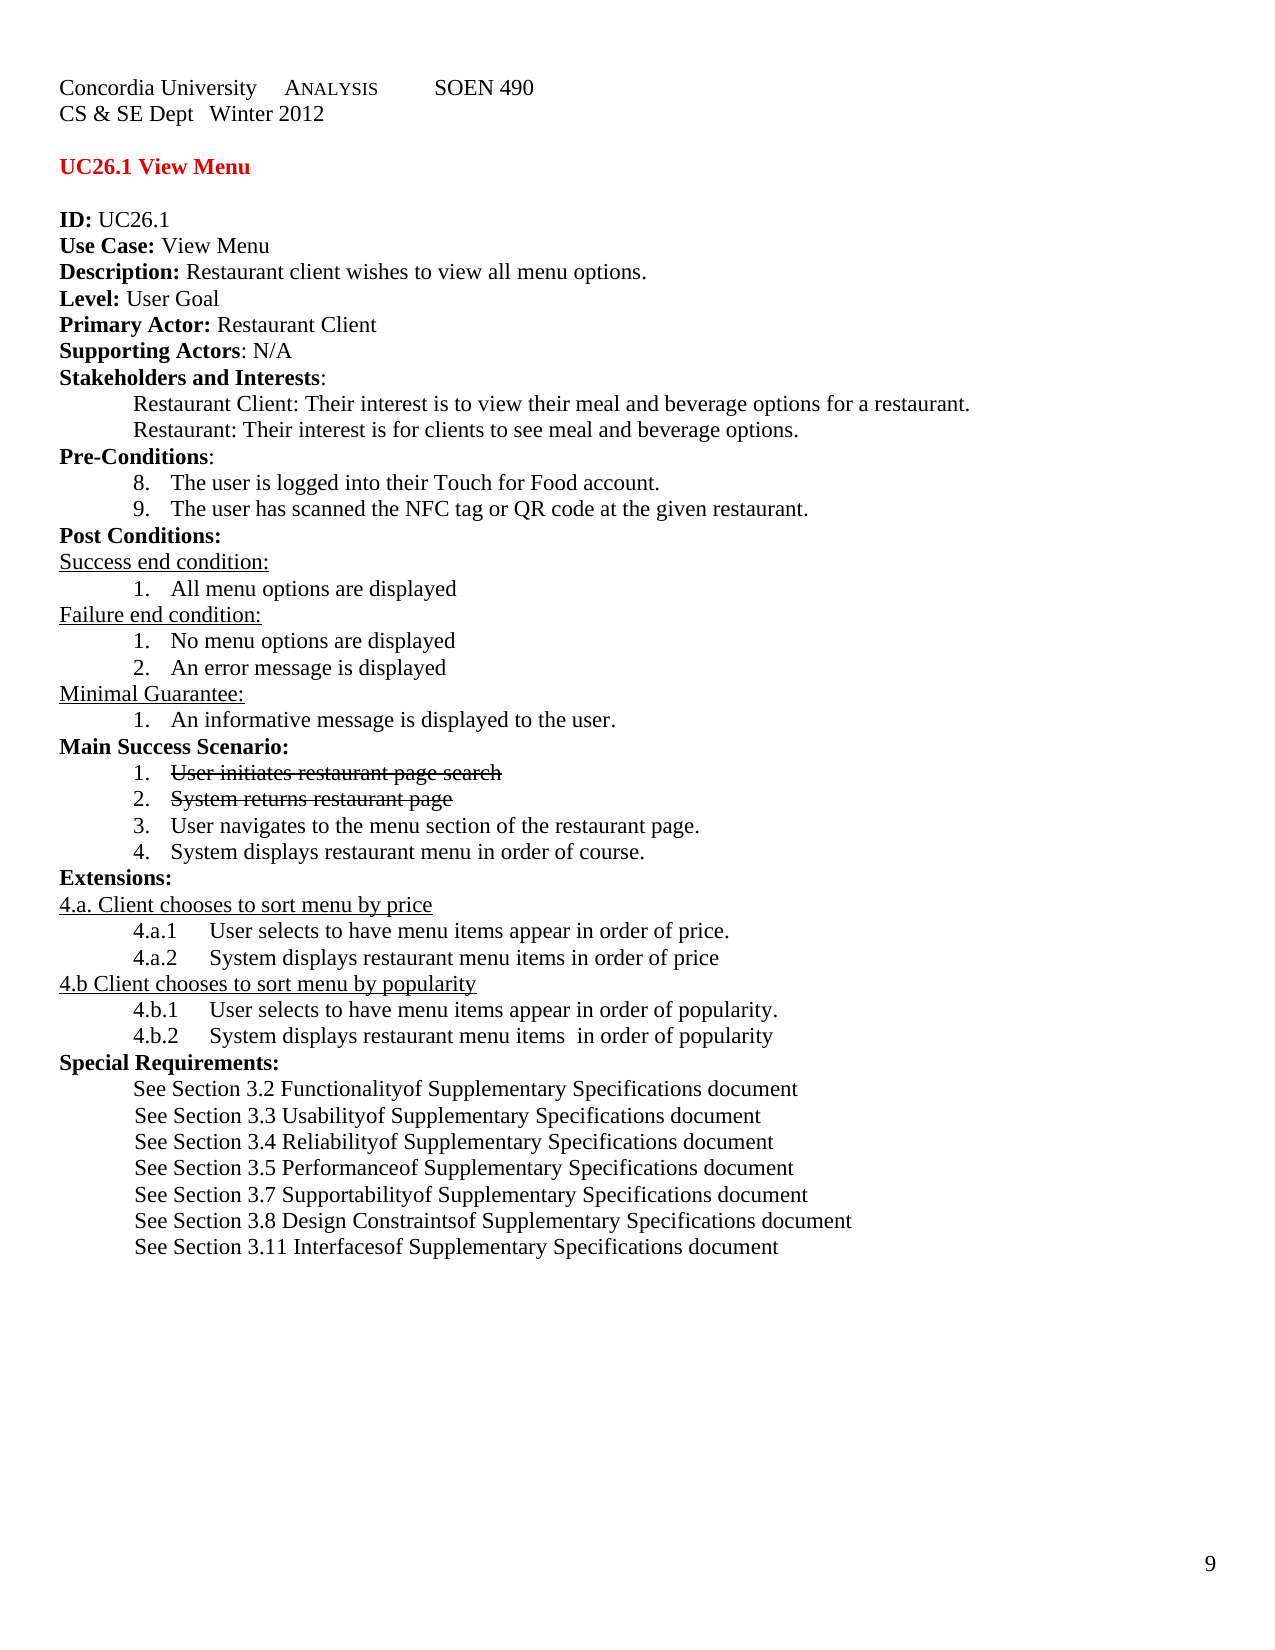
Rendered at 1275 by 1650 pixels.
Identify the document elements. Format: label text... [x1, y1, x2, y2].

list System returns restaurant page [133, 785, 1216, 812]
text See Section 3.7 Supportabilityof Supplementary Specifications document [134, 1181, 1216, 1207]
list User navigates to the menu section of the restaurant page. [133, 812, 1216, 838]
text Supporting Actors: N/A [59, 337, 1216, 364]
text Use Case: View Menu [59, 232, 1216, 258]
list System displays restaurant menu in order of course. [133, 838, 1216, 864]
text Level: User Goal [59, 285, 1216, 311]
list An informative message is displayed to the user. [133, 706, 1216, 733]
text Description: Restaurant client wishes to view all menu options. [59, 258, 1216, 285]
list All menu options are displayed [133, 574, 1216, 601]
text See Section 3.2 Functionalityof Supplementary Specifications document [133, 1075, 1216, 1102]
text See Section 3.3 Usabilityof Supplementary Specifications document [134, 1102, 1216, 1128]
list The user has scanned the NFC tag or QR code at the given restaurant. [133, 496, 1216, 522]
text Minimal Guarantee: [59, 680, 1216, 706]
text Main Success Scenario: [59, 733, 1216, 759]
text Success end condition: [59, 548, 1216, 574]
text 4.a.1 User selects to have menu items appear in order of price. [133, 917, 1216, 943]
text Restaurant Client: Their interest is to view their meal and beverage options for a restaurant. [133, 390, 1216, 416]
list An error message is displayed [133, 654, 1216, 680]
text Primary Actor: Restaurant Client [59, 311, 1216, 337]
text 4.b Client chooses to sort menu by popularity [59, 970, 1216, 996]
text See Section 3.8 Design Constraintsof Supplementary Specifications document [134, 1207, 1216, 1233]
text See Section 3.5 Performanceof Supplementary Specifications document [134, 1154, 1216, 1181]
text 4.a. Client chooses to sort menu by price [59, 891, 1216, 917]
text 4.b.1 User selects to have menu items appear in order of popularity. [133, 996, 1216, 1023]
text Special Requirements: [59, 1049, 1216, 1075]
subtitle UC26.1 View Menu [59, 153, 1216, 179]
text See Section 3.4 Reliabilityof Supplementary Specifications document [134, 1128, 1216, 1154]
list No menu options are displayed [133, 627, 1216, 654]
text Extensions: [59, 864, 1216, 891]
text 4.b.2 System displays restaurant menu items in order of popularity [133, 1023, 1216, 1049]
text Failure end condition: [59, 601, 1216, 627]
text Stakeholders and Interests: [59, 364, 1216, 390]
text ID: UC26.1 [59, 206, 1216, 232]
text Restaurant: Their interest is for clients to see meal and beverage options. [133, 416, 1216, 443]
text Pre-Conditions: [59, 443, 1216, 469]
text 4.a.2 System displays restaurant menu items in order of price [133, 943, 1216, 970]
list User initiates restaurant page search [133, 759, 1216, 785]
text Post Conditions: [59, 522, 1216, 548]
list The user is logged into their Touch for Food account. [133, 469, 1216, 496]
text See Section 3.11 Interfacesof Supplementary Specifications document [59, 1233, 1216, 1260]
